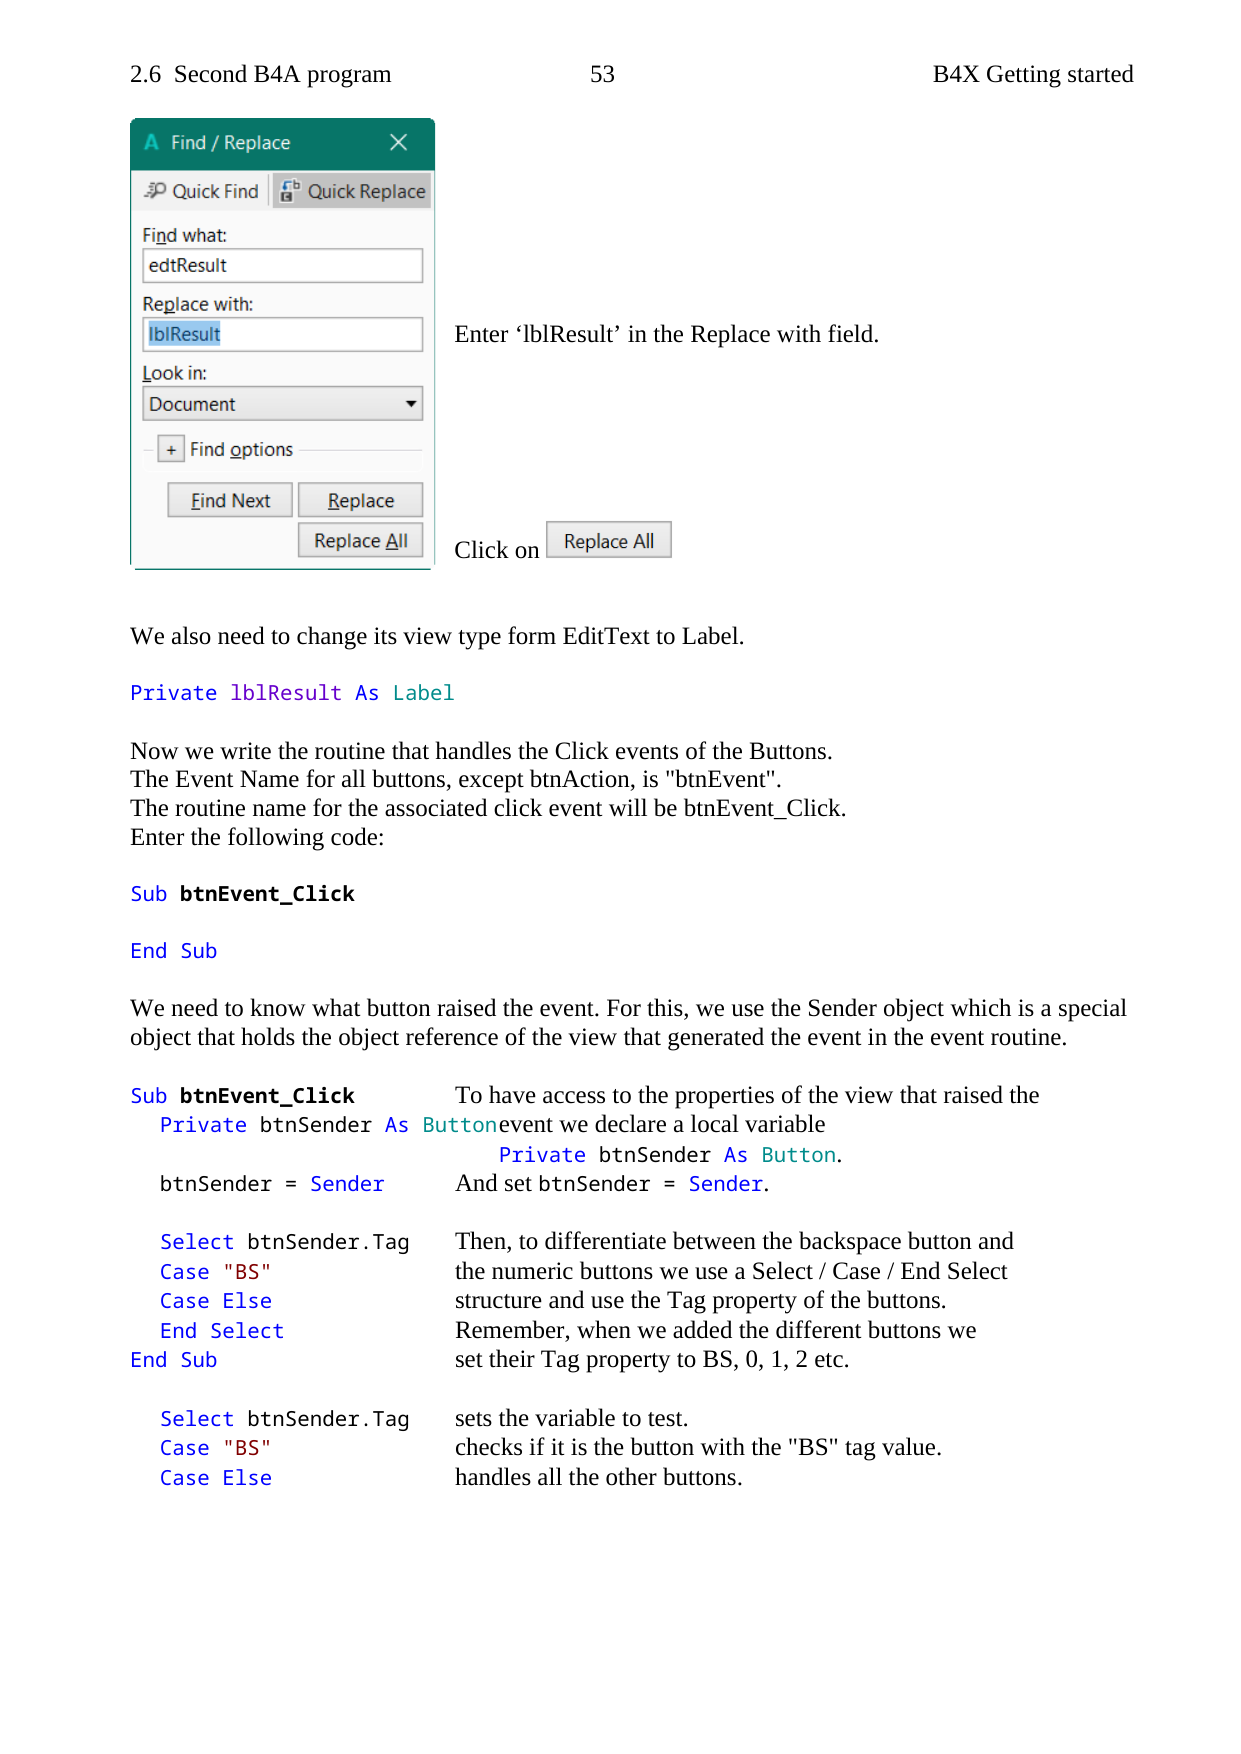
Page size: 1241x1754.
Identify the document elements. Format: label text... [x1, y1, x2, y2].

text Case Else handles all the other buttons. [130, 1462, 1134, 1491]
text End Sub set their Tag property to BS, 0, 1, 2 etc. [130, 1344, 1134, 1374]
text btnSender = Sender And set btnSender = Sender. [130, 1168, 1134, 1198]
text Sub btnEvent_Click To have access to the properties of the view that raised the [130, 1080, 1134, 1109]
text Select btnSender.Tag sets the variable to test. [130, 1403, 1134, 1432]
text Select btnSender.Tag Then, to differentiate between the backspace button and [130, 1226, 1134, 1256]
text Private btnSender As Button. [130, 1139, 1134, 1168]
text Enter ‘lblResult’ in the Replace with field. [436, 319, 1134, 348]
text Case "BS" checks if it is the button with the "BS" tag value. [130, 1432, 1134, 1462]
text Private btnSender As Button event we declare a local variable [130, 1109, 1134, 1139]
text End Select Remember, when we added the different buttons we [130, 1315, 1134, 1344]
text Case "BS" the numeric buttons we use a Select / Case / End Select [130, 1256, 1134, 1285]
text We also need to change its view type form EditText to Label. [130, 621, 1134, 650]
text The Event Name for all buttons, except btnAction, is "btnEvent". [130, 764, 1134, 793]
text Click on [436, 521, 1134, 563]
text Now we write the routine that handles the Click events of the Buttons. [130, 736, 1134, 764]
text Sub btnEvent_Click [130, 879, 1134, 908]
text Case Else structure and use the Tag property of the buttons. [130, 1285, 1134, 1315]
picture [130, 118, 436, 570]
picture [545, 520, 673, 559]
text The routine name for the associated click event will be btnEvent_Click. [130, 793, 1134, 822]
text Private lblResult As Label [130, 678, 1134, 707]
text Enter the following code: [130, 822, 1134, 851]
text We need to know what button raised the event. For this, we use the Sender object which is a special object that holds the object reference of the view that generated the event in the event routine. [130, 993, 1134, 1051]
text End Sub [130, 936, 1134, 965]
